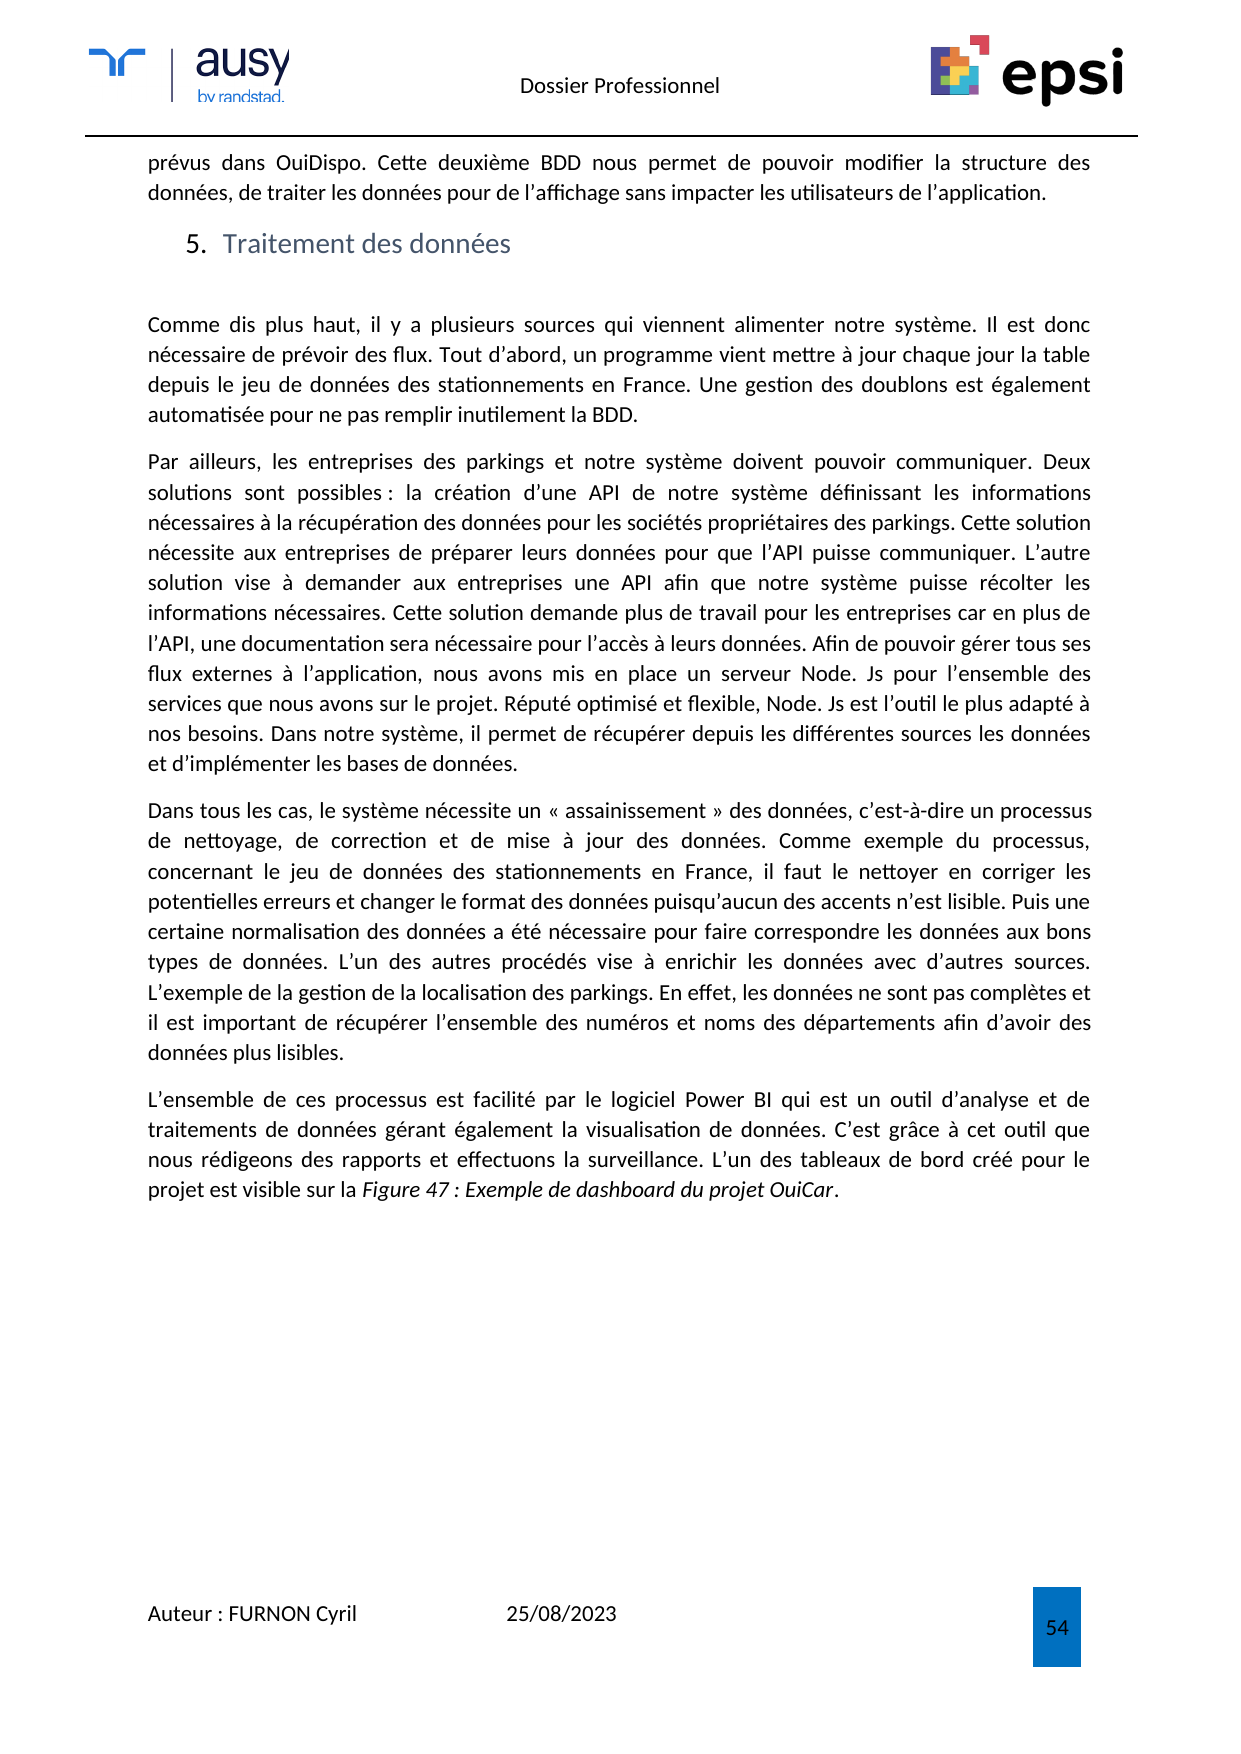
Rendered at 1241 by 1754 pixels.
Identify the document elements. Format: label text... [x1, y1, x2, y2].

picture [88, 48, 289, 102]
text L’ensemble de ces processus est facilité par le logiciel Power BI qui est un outil d’analyse et de traitements de données gérant également la visualisation de données. C’est grâce à cet outil que nous rédigeons des rapports et effectuons la surveillance. L’un des tableaux de bord créé pour le projet est visible sur la Figure 47 : Exemple de dashboard du projet OuiCar. [148, 1085, 1093, 1204]
text Dans tous les cas, le système nécessite un « assainissement » des données, c’est-à-dire un processus de nettoyage, de correction et de mise à jour des données. Comme exemple du processus, concernant le jeu de données des stationnements en France, il faut le nettoyer en corriger les potentielles erreurs et changer le format des données puisqu’aucun des accents n’est lisible. Puis une certaine normalisation des données a été nécessaire pour faire correspondre les données aux bons types de données. L’un des autres procédés vise à enrichir les données avec d’autres sources. L’exemple de la gestion de la localisation des parkings. En effet, les données ne sont pas complètes et il est important de récupérer l’ensemble des numéros et noms des départements afin d’avoir des données plus lisibles. [148, 796, 1093, 1066]
text Par ailleurs, les entreprises des parkings et notre système doivent pouvoir communiquer. Deux solutions sont possibles : la création d’une API de notre système définissant les informations nécessaires à la récupération des données pour les sociétés propriétaires des parkings. Cette solution nécessite aux entreprises de préparer leurs données pour que l’API puisse communiquer. L’autre solution vise à demander aux entreprises une API afin que notre système puisse récolter les informations nécessaires. Cette solution demande plus de travail pour les entreprises car en plus de l’API, une documentation sera nécessaire pour l’accès à leurs données. Afin de pouvoir gérer tous ses flux externes à l’application, nous avons mis en place un serveur Node. Js pour l’ensemble des services que nous avons sur le projet. Réputé optimisé et flexible, Node. Js est l’outil le plus adapté à nos besoins. Dans notre système, il permet de récupérer depuis les différentes sources les données et d’implémenter les bases de données. [148, 447, 1093, 778]
text Comme dis plus haut, il y a plusieurs sources qui viennent alimenter notre système. Il est donc nécessaire de prévoir des flux. Tout d’abord, un programme vient mettre à jour chaque jour la table depuis le jeu de données des stationnements en France. Une gestion des doublons est également automatisée pour ne pas remplir inutilement la BDD. [148, 310, 1093, 429]
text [148, 148, 1093, 206]
subtitle Traitement des données [185, 225, 1093, 260]
